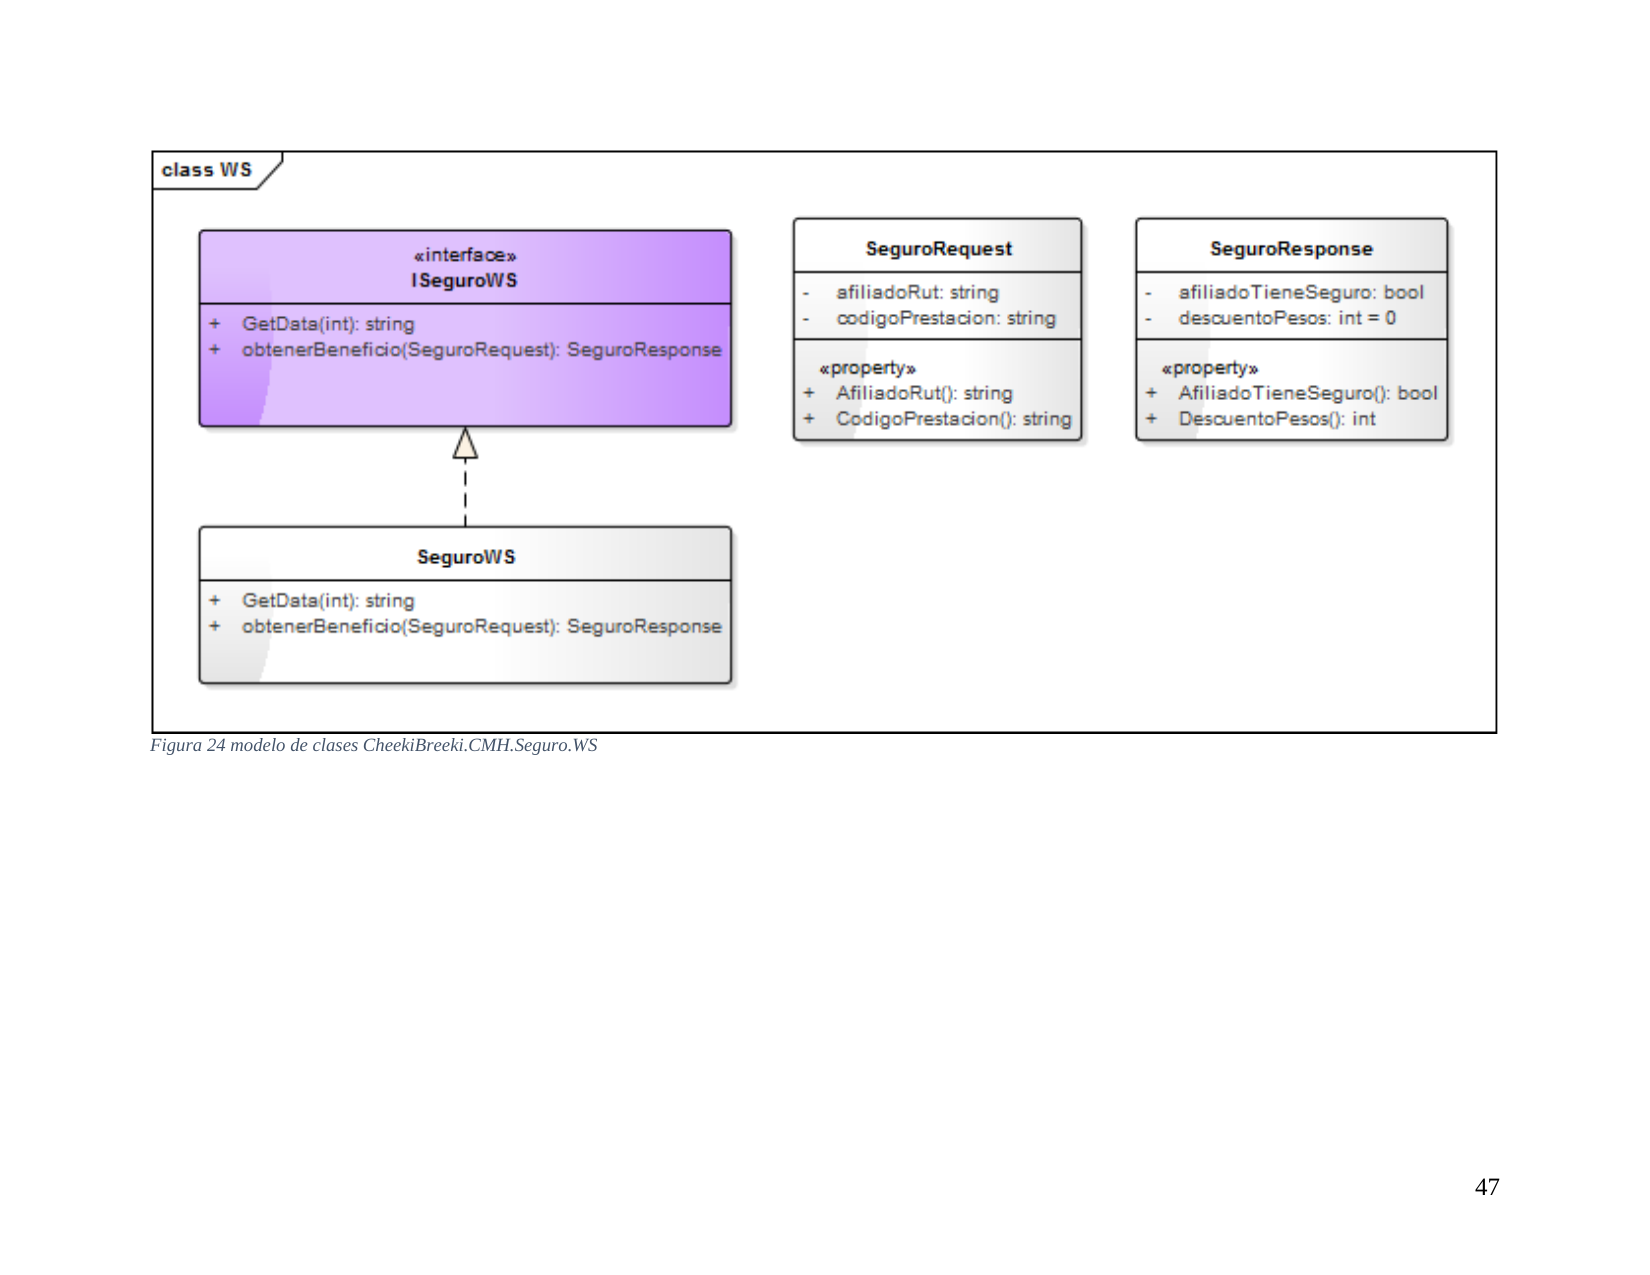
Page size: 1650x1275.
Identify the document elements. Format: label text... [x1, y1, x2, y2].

picture [150, 150, 1498, 734]
text Figura 24 modelo de clases CheekiBreeki.CMH.Seguro.WS [150, 734, 1500, 756]
